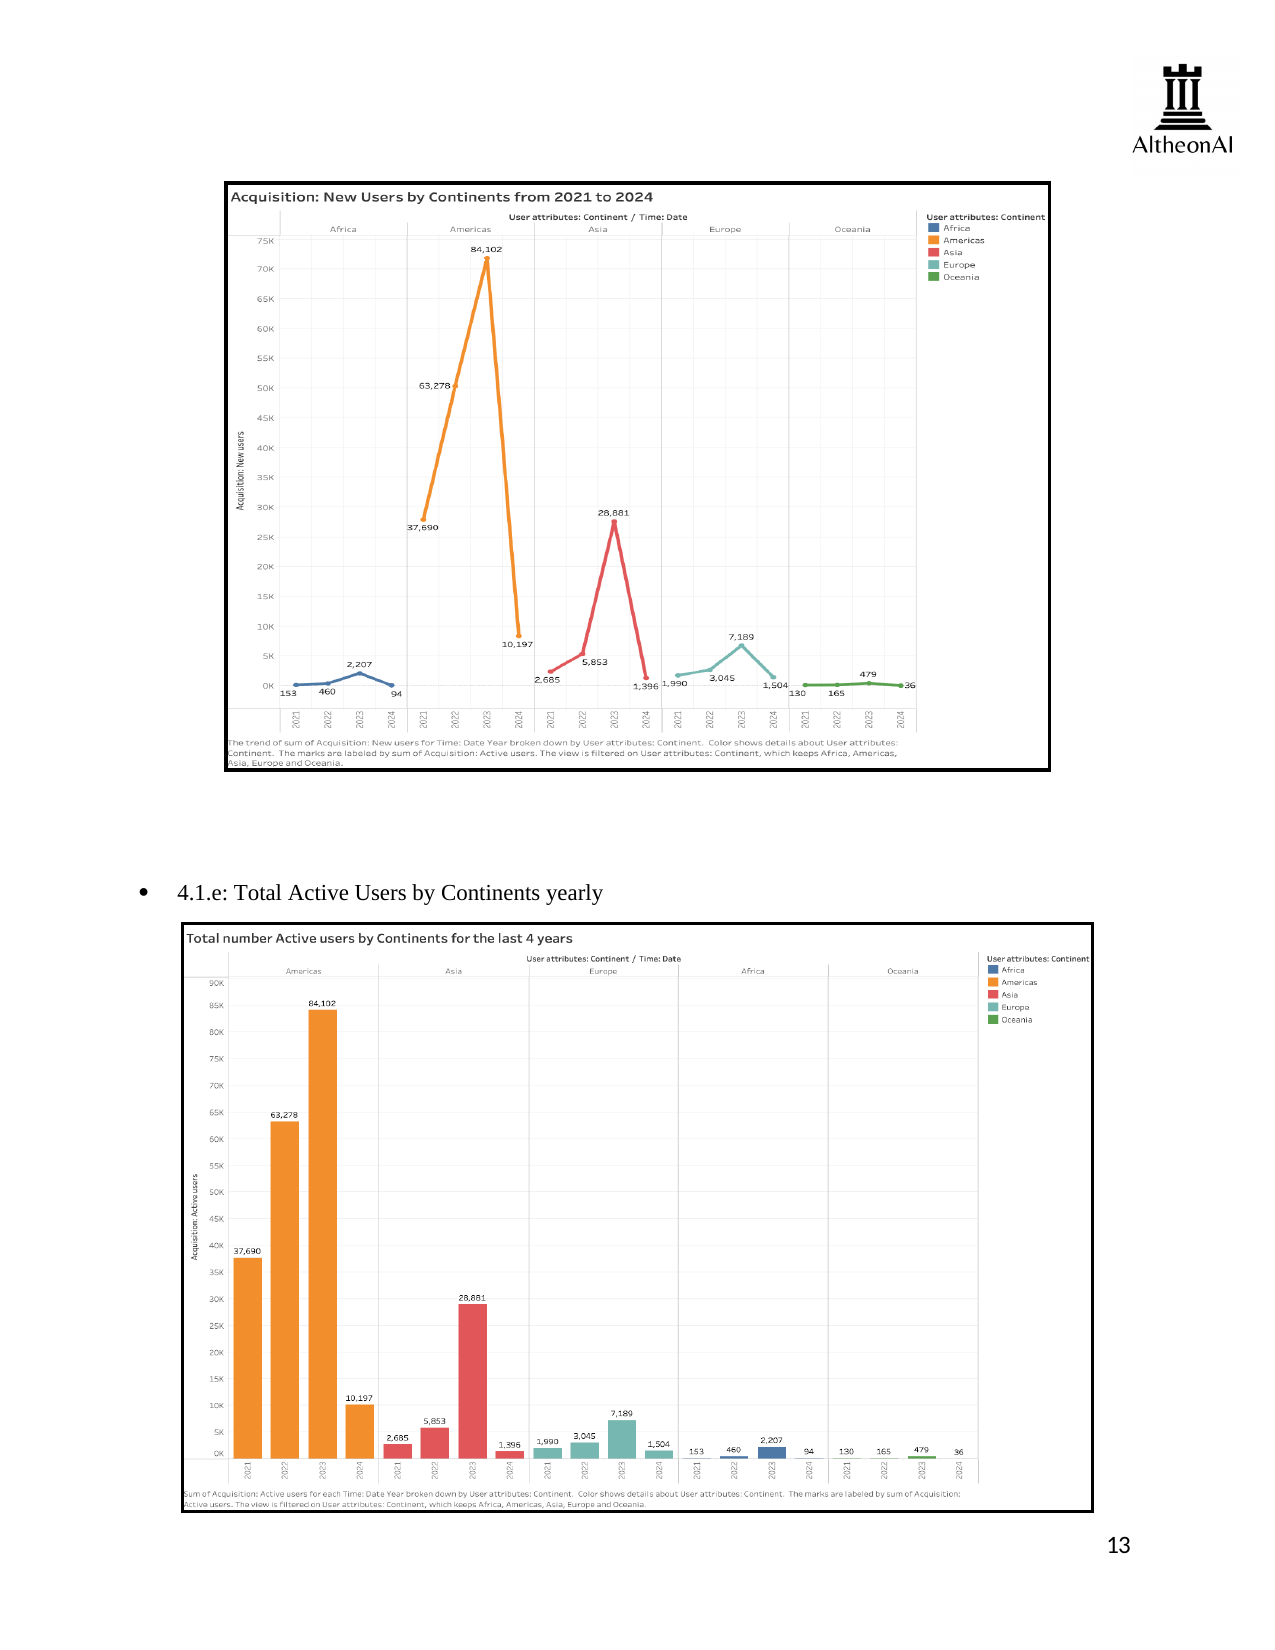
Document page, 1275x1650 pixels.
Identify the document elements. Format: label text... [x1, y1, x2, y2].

picture [1132, 50, 1247, 182]
picture [184, 925, 1091, 1510]
picture [228, 185, 1048, 768]
list 4.1.e: Total Active Users by Continents yearly [139, 879, 1135, 906]
